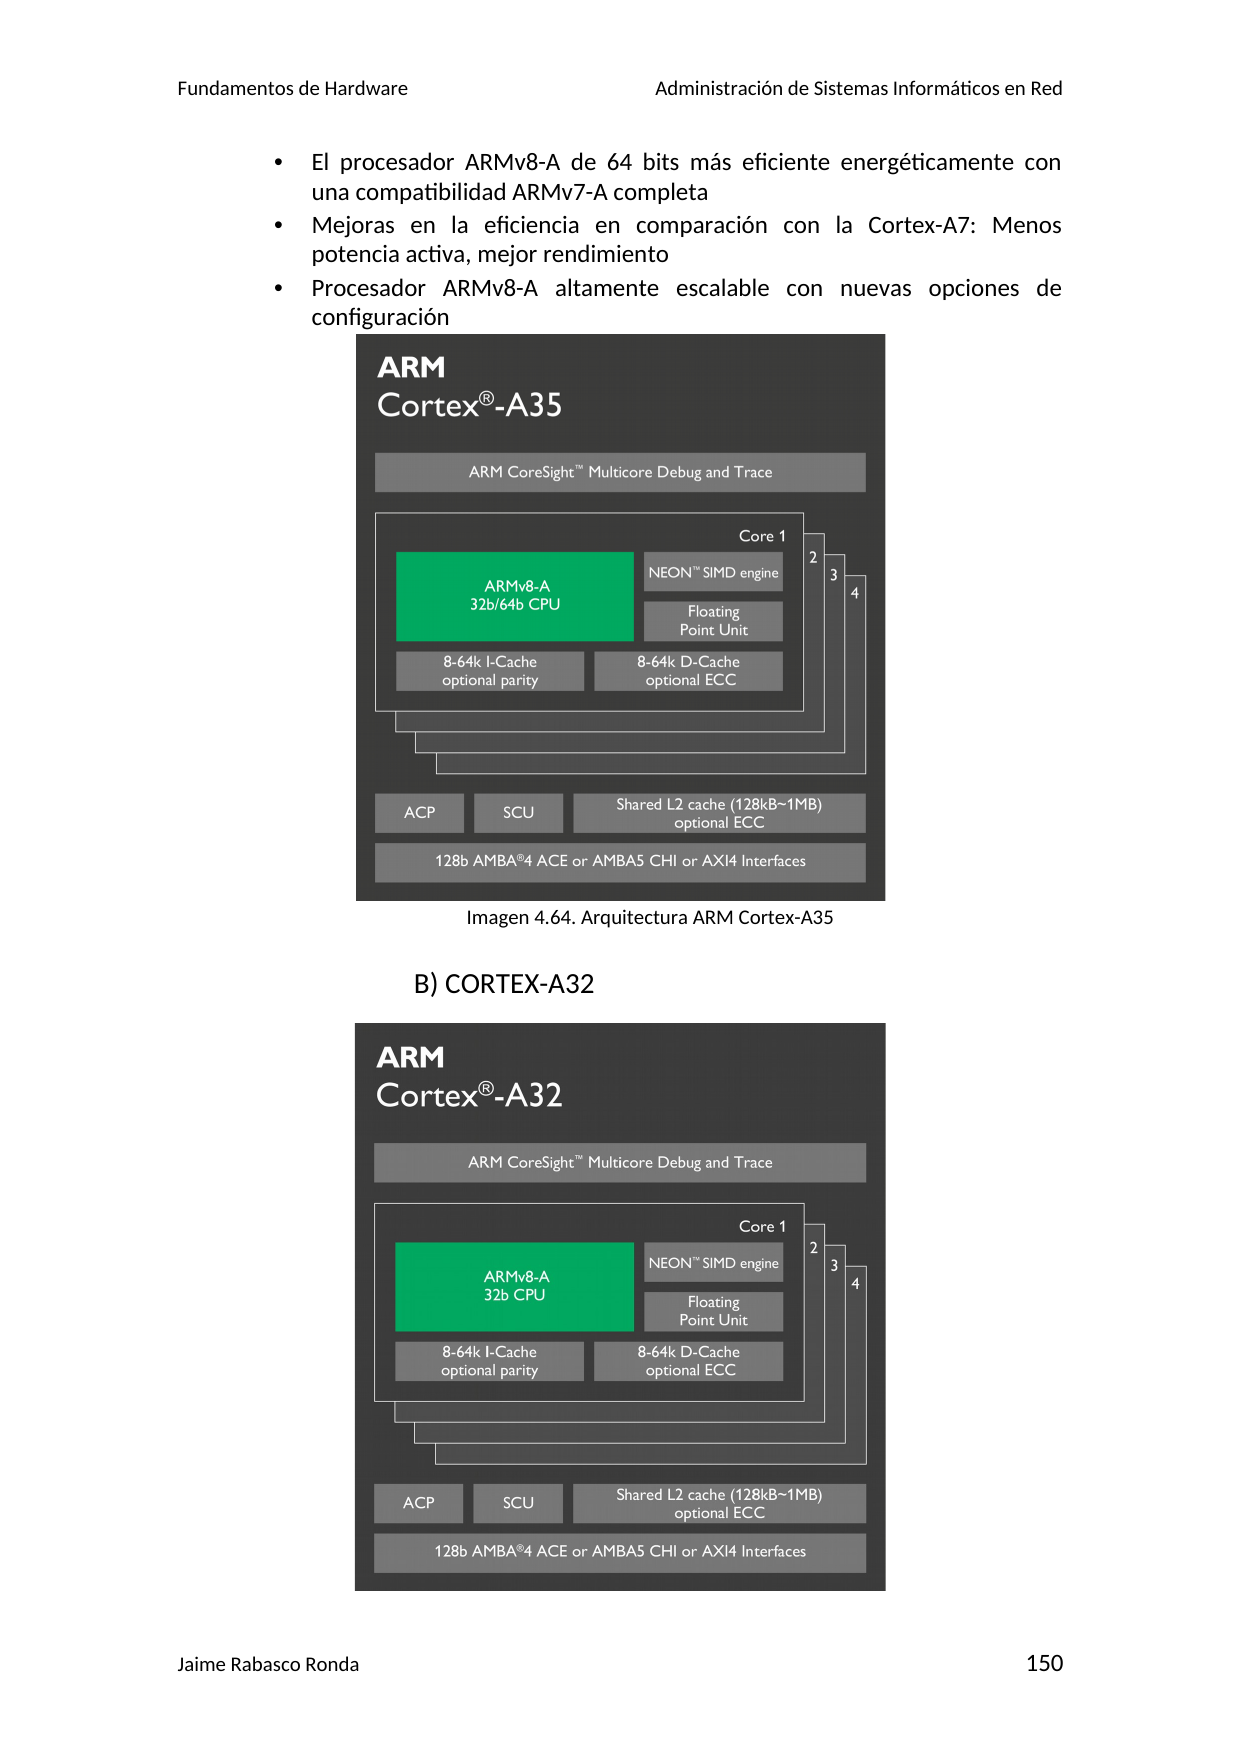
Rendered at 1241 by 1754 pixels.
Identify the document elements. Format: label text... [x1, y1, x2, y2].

list El procesador ARMv8-A de 64 bits más eficiente energéticamente con una compatibilidad ARMv7-A completa [274, 147, 1063, 206]
list Mejoras en la eficiencia en comparación con la Cortex-A7: Menos potencia activa, mejor rendimiento [274, 210, 1063, 269]
list Procesador ARMv8-A altamente escalable con nuevas opciones de configuración [274, 272, 1063, 332]
text Imagen 4.64. Arquitectura ARM Cortex-A35 [236, 904, 1064, 930]
subtitle B) CORTEX-A32 [414, 965, 1059, 1001]
picture [355, 333, 886, 901]
picture [354, 1023, 886, 1591]
